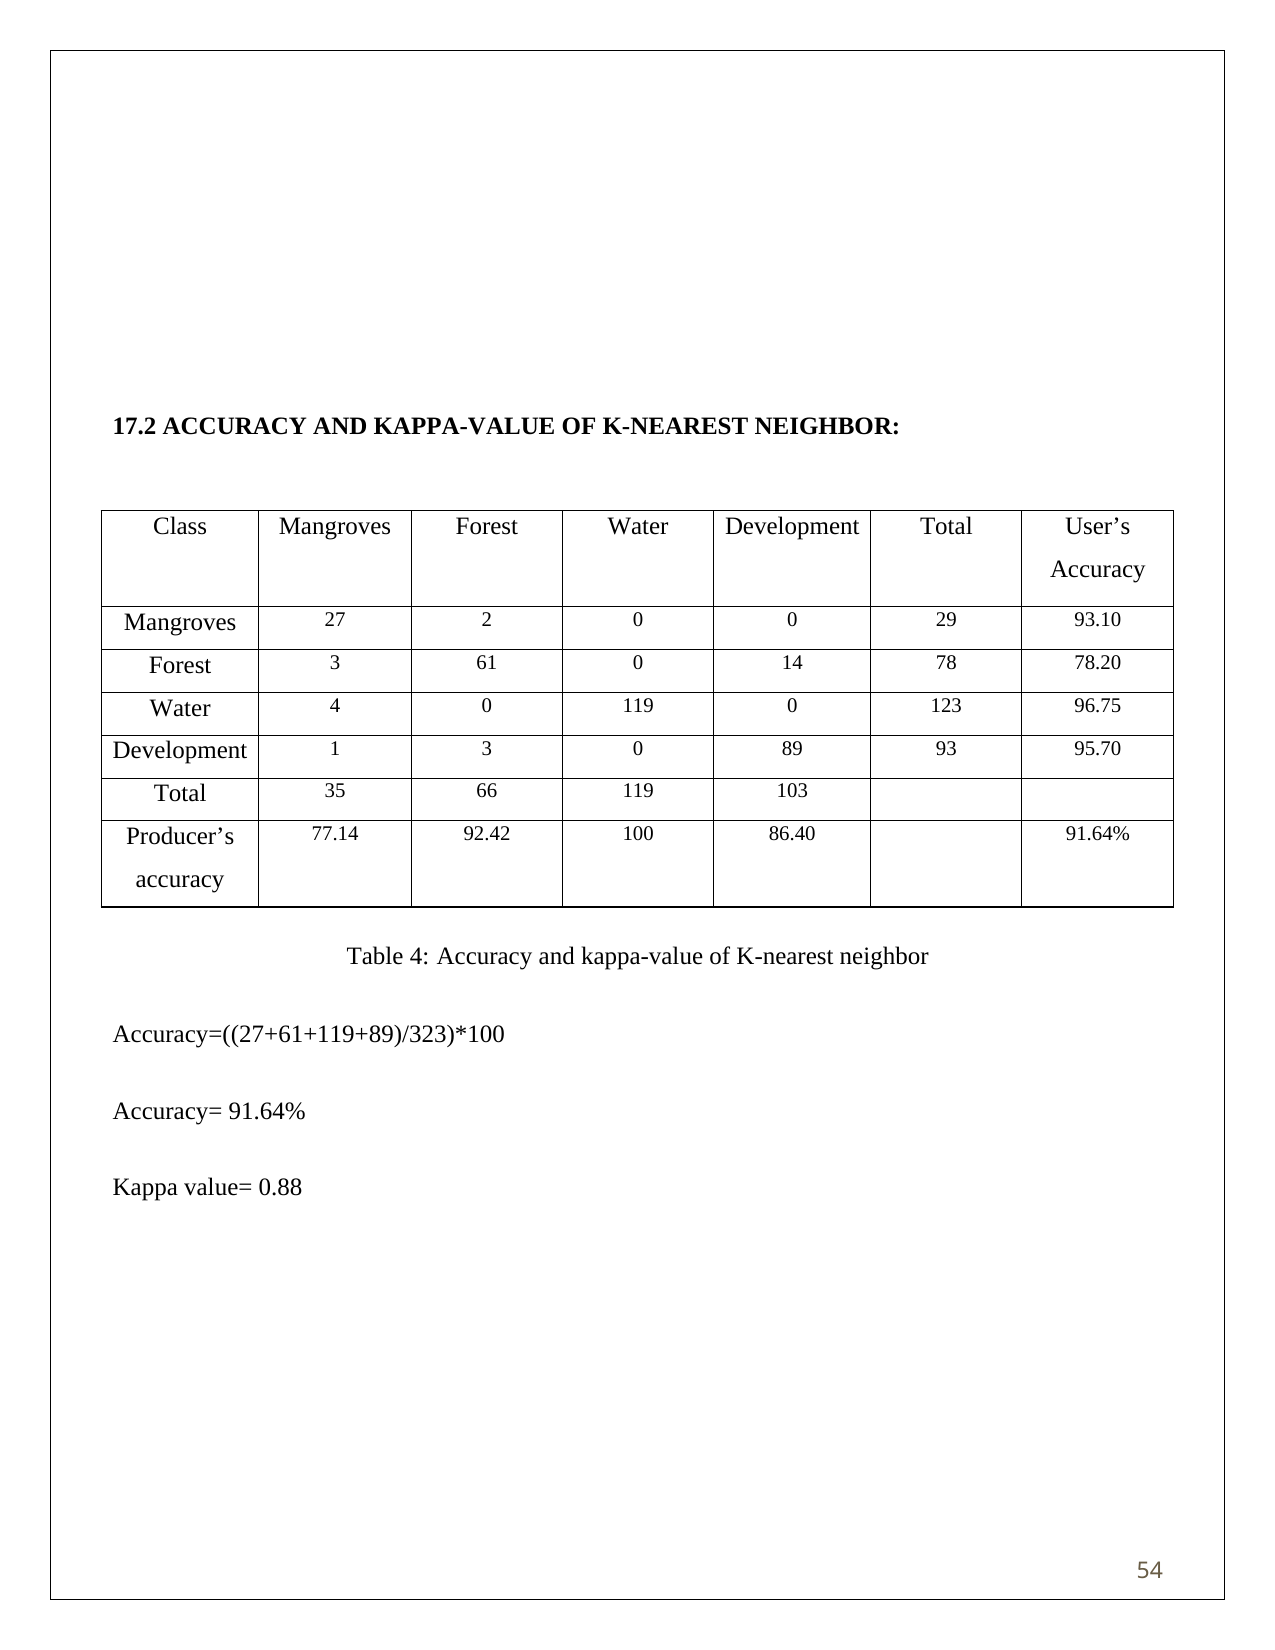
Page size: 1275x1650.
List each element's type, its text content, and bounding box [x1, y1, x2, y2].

table_cell [1022, 779, 1173, 820]
table_cell Producer’s accuracy [102, 821, 258, 906]
table_cell 89 [714, 736, 870, 777]
table_cell 93.10 [1022, 607, 1173, 649]
table_cell Water [102, 693, 258, 734]
table_cell 91.64% [1022, 821, 1173, 906]
table_cell 0 [714, 693, 870, 734]
table_cell 95.70 [1022, 736, 1173, 777]
table_cell 66 [412, 779, 562, 820]
table_cell 3 [412, 736, 562, 777]
table_header Class [102, 511, 258, 606]
table_cell 14 [714, 650, 870, 692]
table_header Total [871, 511, 1021, 606]
table_cell 119 [563, 779, 713, 820]
table_cell 77.14 [259, 821, 411, 906]
table_cell 93 [871, 736, 1021, 777]
table_cell 61 [412, 650, 562, 692]
table_cell 96.75 [1022, 693, 1173, 734]
table_cell Forest [102, 650, 258, 692]
table_cell 0 [563, 650, 713, 692]
table_cell 0 [563, 736, 713, 777]
table_cell 3 [259, 650, 411, 692]
table_cell 35 [259, 779, 411, 820]
table_cell Total [102, 779, 258, 820]
text Accuracy=((27+61+119+89)/323)*100 [112, 1019, 1162, 1048]
table_cell 103 [714, 779, 870, 820]
table_cell 123 [871, 693, 1021, 734]
text Table 4: Accuracy and kappa-value of K-nearest neighbor [112, 941, 1162, 969]
table_cell 29 [871, 607, 1021, 649]
table_cell 86.40 [714, 821, 870, 906]
table_header Forest [412, 511, 562, 606]
table_cell 92.42 [412, 821, 562, 906]
table_header Mangroves [259, 511, 411, 606]
table_cell 78 [871, 650, 1021, 692]
table_header Water [563, 511, 713, 606]
table_cell [871, 821, 1021, 906]
table_cell 0 [714, 607, 870, 649]
table_cell 78.20 [1022, 650, 1173, 692]
table_cell [871, 779, 1021, 820]
table_cell 27 [259, 607, 411, 649]
text Kappa value= 0.88 [112, 1172, 1162, 1201]
table_cell 119 [563, 693, 713, 734]
text 17.2 ACCURACY AND KAPPA-VALUE OF K-NEAREST NEIGHBOR: [112, 411, 1162, 440]
table_header User’s Accuracy [1022, 511, 1173, 606]
table_cell Mangroves [102, 607, 258, 649]
table_cell 1 [259, 736, 411, 777]
table_cell Development [102, 736, 258, 777]
table_cell 0 [412, 693, 562, 734]
table_cell 2 [412, 607, 562, 649]
table_cell 0 [563, 607, 713, 649]
text Accuracy= 91.64% [112, 1096, 1162, 1125]
table_cell 4 [259, 693, 411, 734]
table_header Development [714, 511, 870, 606]
table_cell 100 [563, 821, 713, 906]
